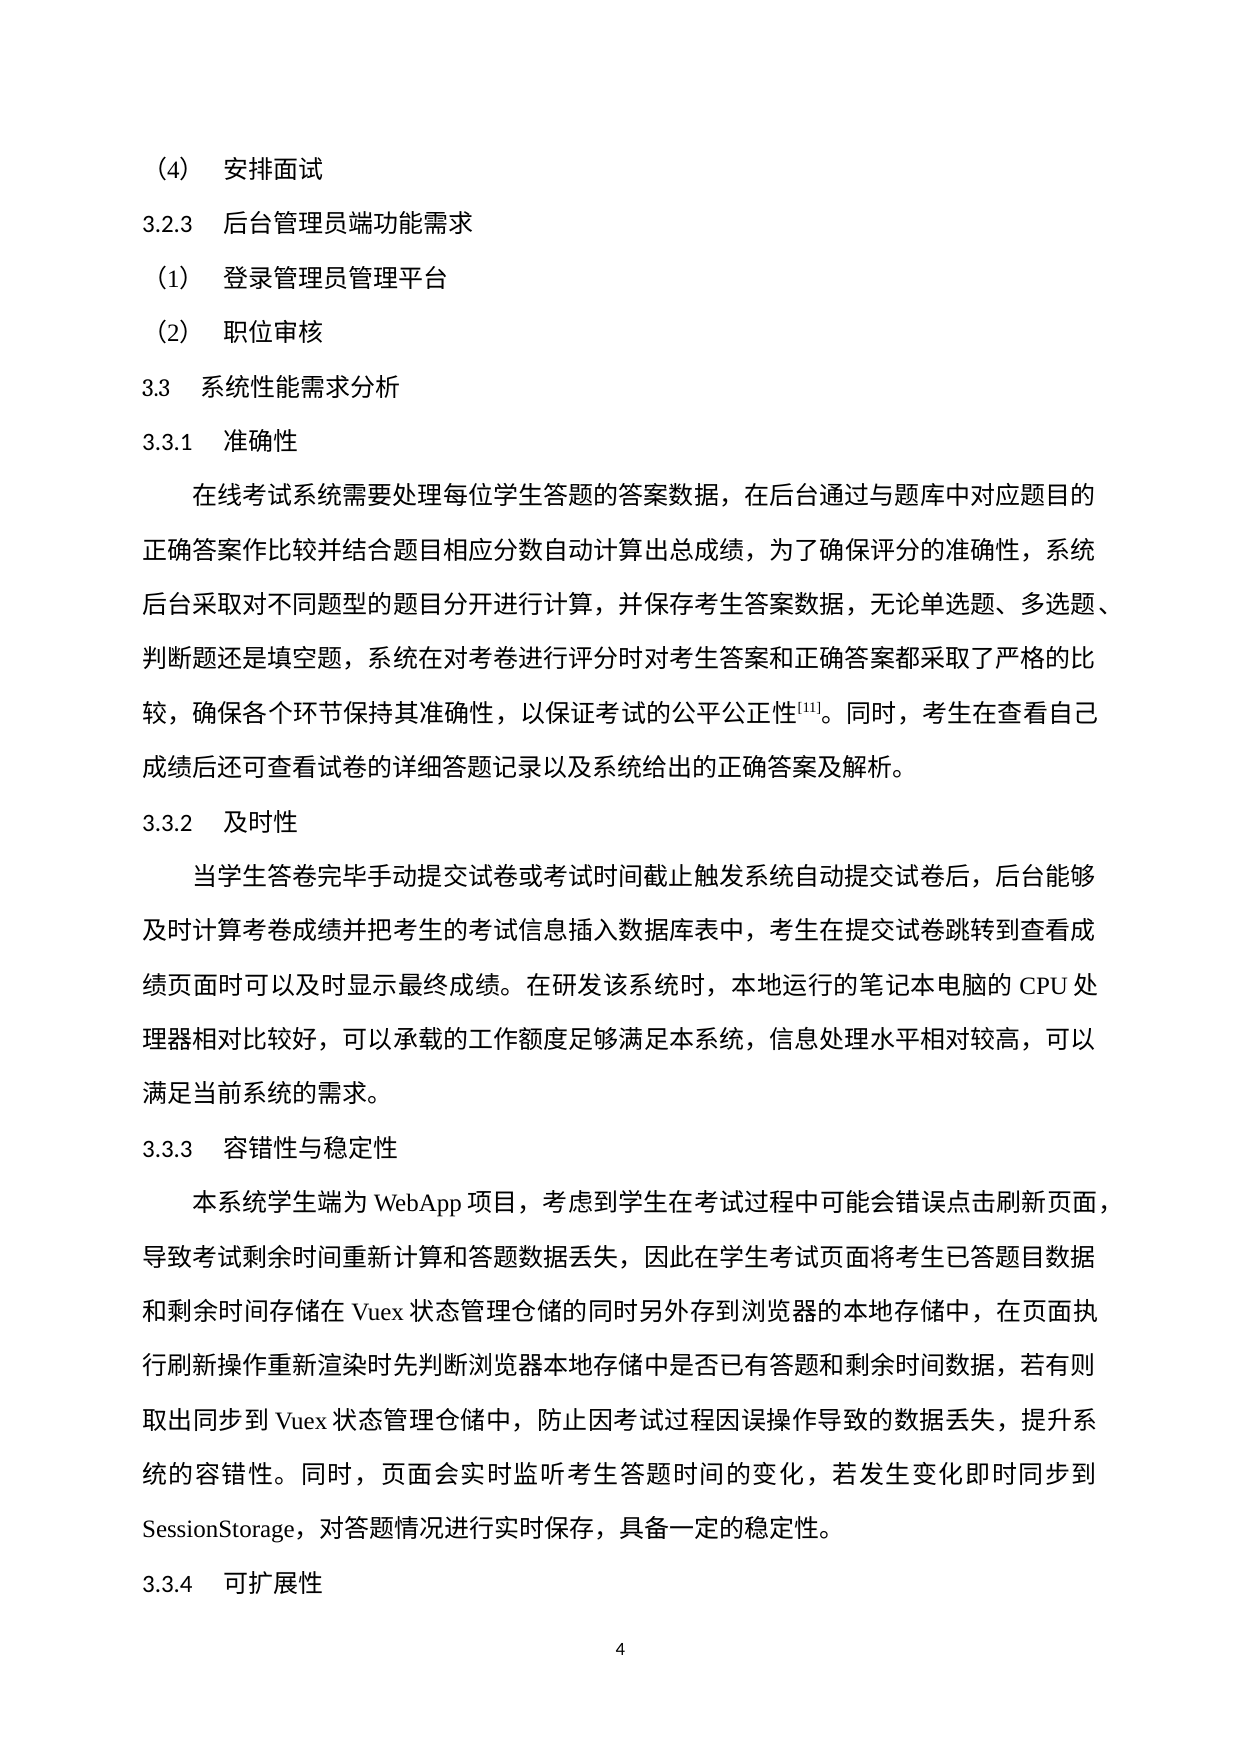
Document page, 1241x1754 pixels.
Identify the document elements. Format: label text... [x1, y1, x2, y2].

list 职位审核 [142, 313, 1098, 349]
text 可扩展性 [142, 1563, 1098, 1599]
text 当学生答卷完毕手动提交试卷或考试时间截止触发系统自动提交试卷后，后台能够及时计算考卷成绩并把考生的考试信息插入数据库表中，考生在提交试卷跳转到查看成绩页面时可以及时显示最终成绩。在研发该系统时，本地运行的笔记本电脑的CPU处理器相对比较好，可以承载的工作额度足够满足本系统，信息处理水平相对较高，可以满足当前系统的需求。 [142, 856, 1098, 1110]
list 登录管理员管理平台 [142, 258, 1098, 294]
text 容错性与稳定性 [142, 1128, 1098, 1164]
text 本系统学生端为WebApp项目，考虑到学生在考试过程中可能会错误点击刷新页面，导致考试剩余时间重新计算和答题数据丢失，因此在学生考试页面将考生已答题目数据和剩余时间存储在Vuex状态管理仓储的同时另外存到浏览器的本地存储中，在页面执行刷新操作重新渲染时先判断浏览器本地存储中是否已有答题和剩余时间数据，若有则取出同步到Vuex状态管理仓储中，防止因考试过程因误操作导致的数据丢失，提升系统的容错性。同时，页面会实时监听考生答题时间的变化，若发生变化即时同步到SessionStorage，对答题情况进行实时保存，具备一定的稳定性。 [142, 1183, 1098, 1545]
text 准确性 [142, 421, 1098, 458]
text 后台管理员端功能需求 [142, 204, 1098, 240]
text 及时性 [142, 802, 1098, 838]
list 安排面试 [142, 149, 1098, 186]
text 系统性能需求分析 [142, 367, 1098, 403]
text 在线考试系统需要处理每位学生答题的答案数据，在后台通过与题库中对应题目的正确答案作比较并结合题目相应分数自动计算出总成绩，为了确保评分的准确性，系统后台采取对不同题型的题目分开进行计算，并保存考生答案数据，无论单选题、多选题、判断题还是填空题，系统在对考卷进行评分时对考生答案和正确答案都采取了严格的比较，确保各个环节保持其准确性，以保证考试的公平公正性[11]。同时，考生在查看自己成绩后还可查看试卷的详细答题记录以及系统给出的正确答案及解析。 [142, 476, 1098, 784]
